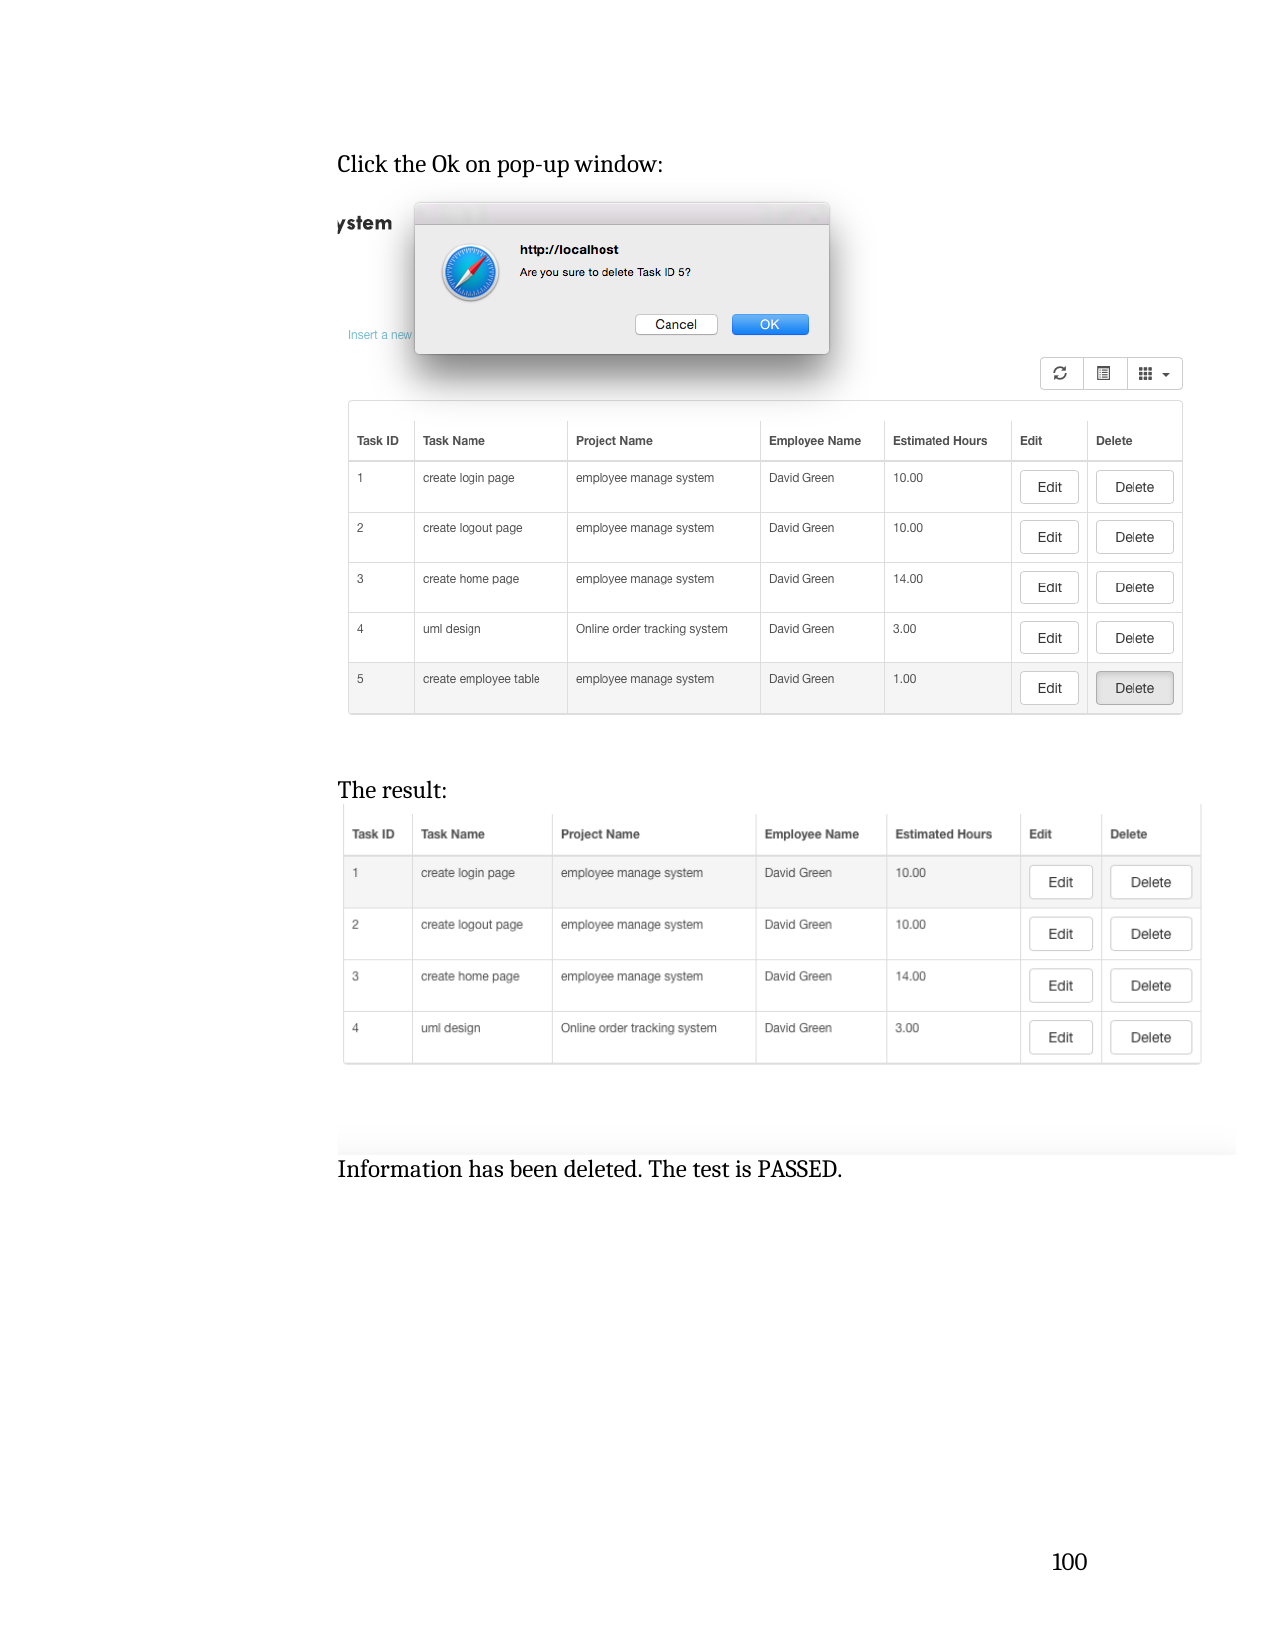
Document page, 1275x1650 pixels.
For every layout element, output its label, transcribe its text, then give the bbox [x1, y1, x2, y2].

text Click the Ok on pop-up window: [337, 150, 1087, 178]
text The result: [337, 776, 1087, 804]
picture [337, 178, 1200, 719]
text Information has been deleted. The test is PASSED. [262, 1155, 1087, 1183]
picture [337, 804, 1237, 1155]
